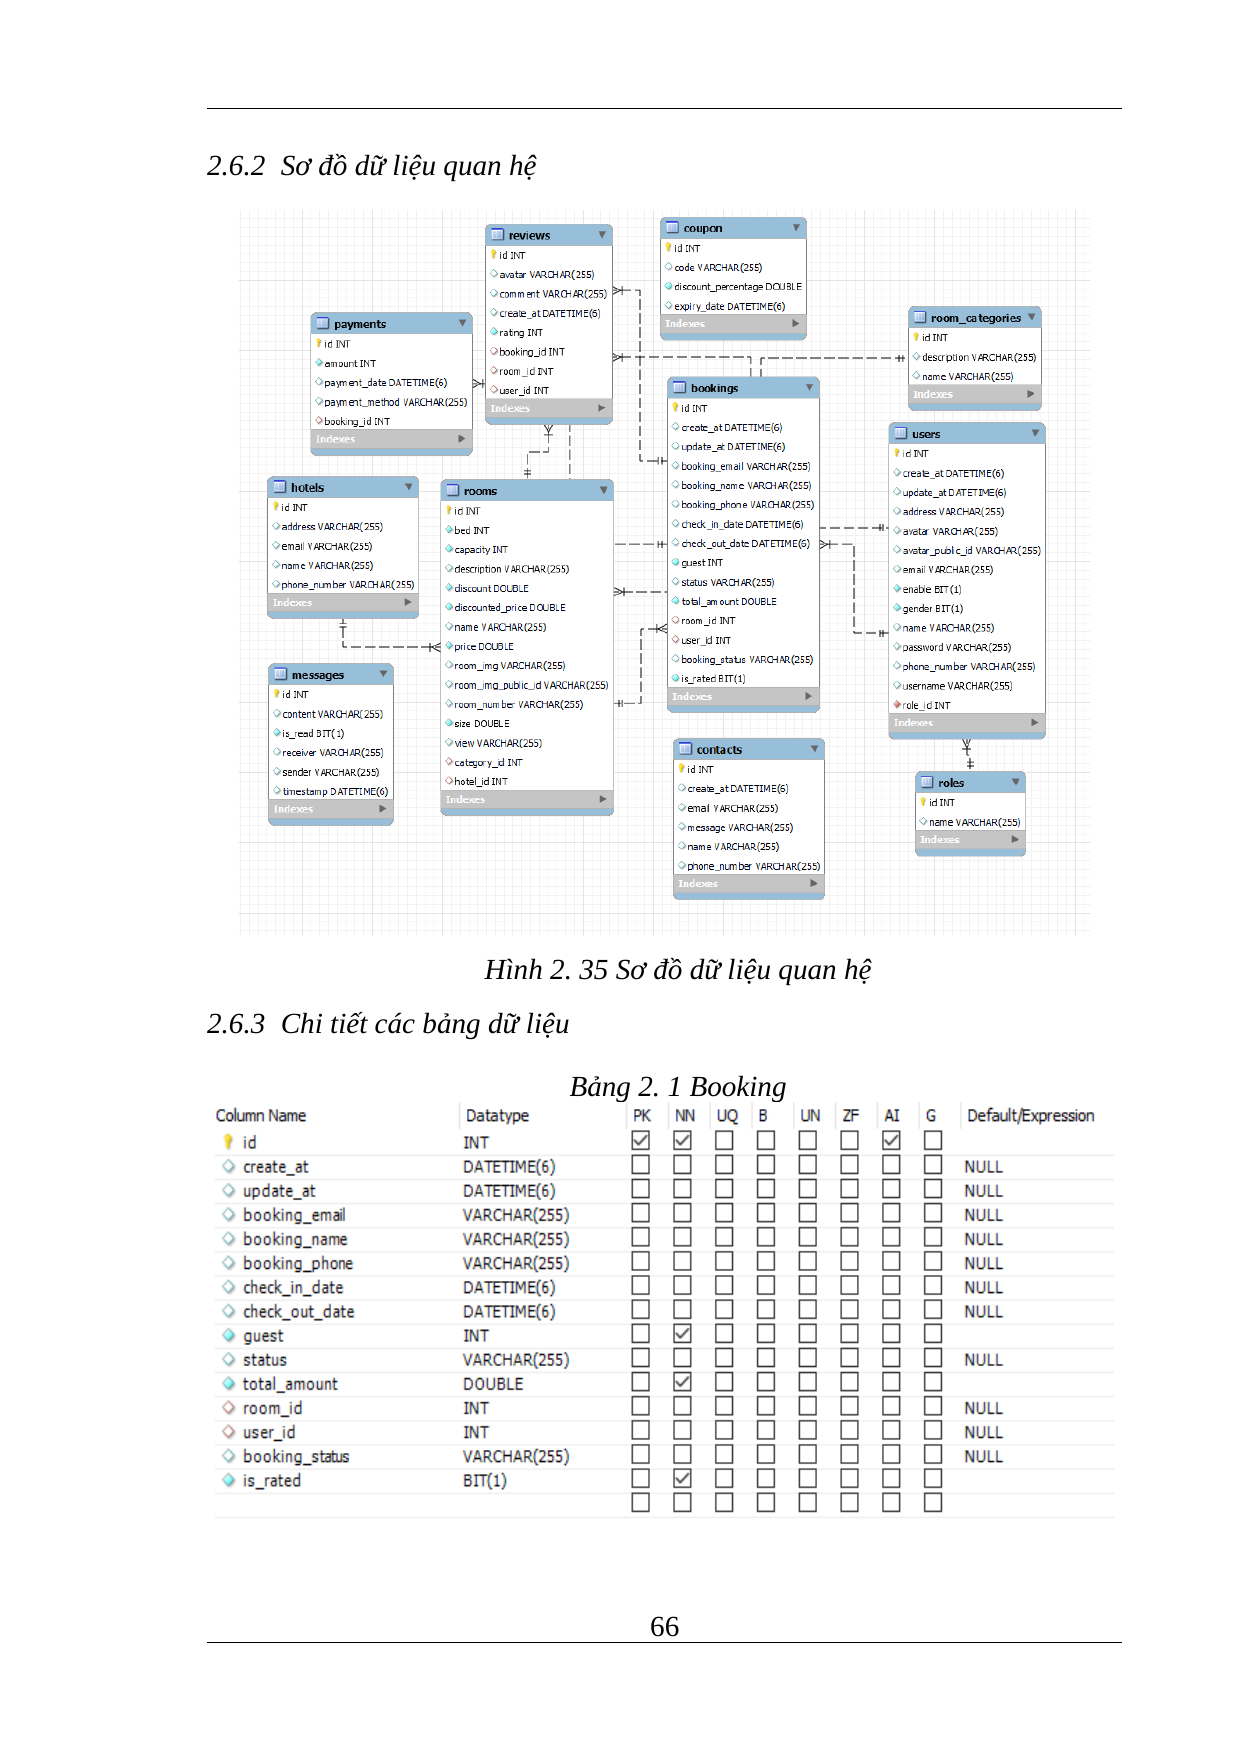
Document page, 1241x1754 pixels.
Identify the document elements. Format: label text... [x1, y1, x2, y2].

subtitle Chi tiết các bảng dữ liệu [207, 1006, 1122, 1040]
subtitle Sơ đồ dữ liệu quan hệ [207, 148, 1122, 181]
picture [214, 1102, 1115, 1538]
picture [238, 210, 1091, 936]
text Hình 2. 35 Sơ đồ dữ liệu quan hệ [236, 952, 1122, 986]
text Bảng 2. 1 Booking [236, 1069, 1122, 1103]
